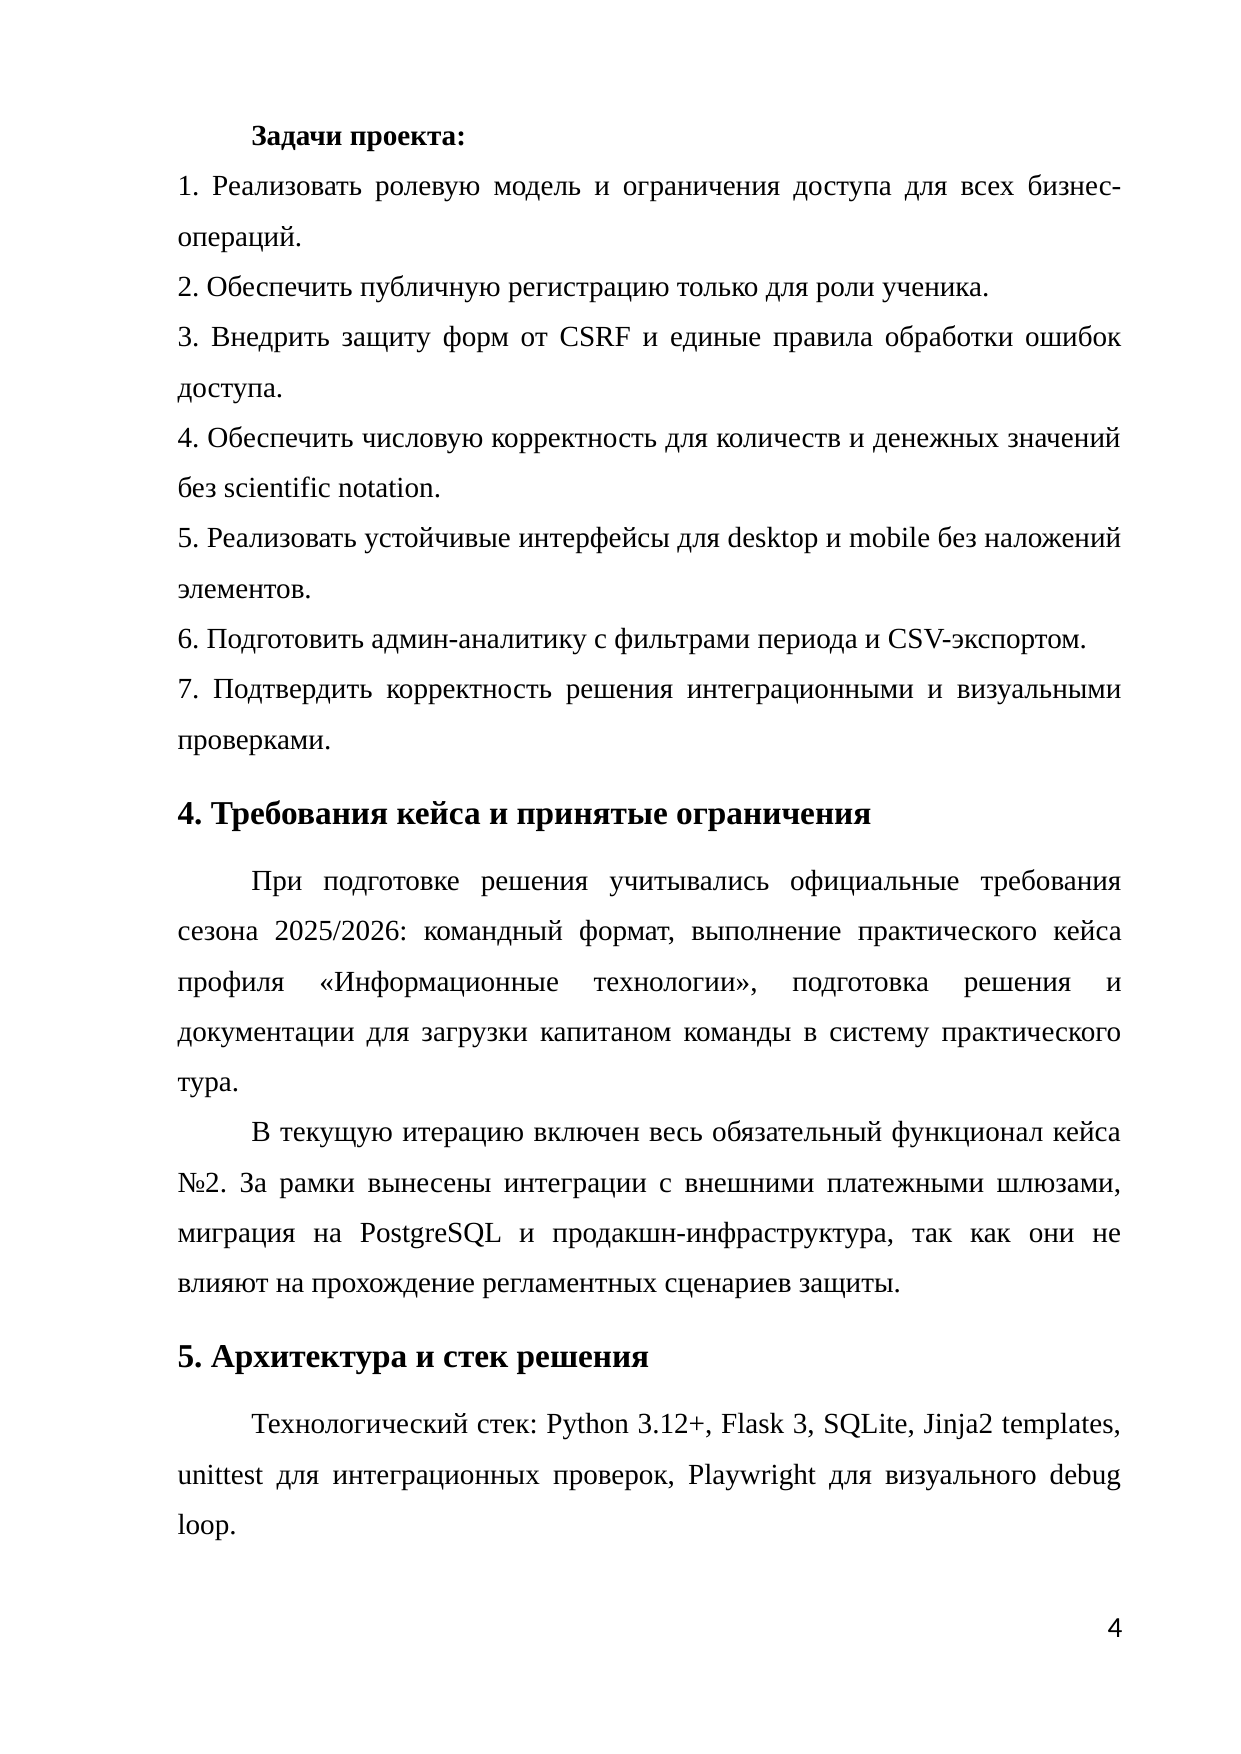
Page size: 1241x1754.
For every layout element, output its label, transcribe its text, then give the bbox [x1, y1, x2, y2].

text 2. Обеспечить публичную регистрацию только для роли ученика. [177, 269, 1122, 303]
text 5. Реализовать устойчивые интерфейсы для desktop и mobile без наложений элементов. [177, 521, 1122, 604]
text Задачи проекта: [177, 118, 1122, 152]
text В текущую итерацию включен весь обязательный функционал кейса №2. За рамки вынесены интеграции с внешними платежными шлюзами, миграция на PostgreSQL и продакшн-инфраструктура, так как они не влияют на прохождение регламентных сценариев защиты. [177, 1114, 1122, 1299]
text 3. Внедрить защиту форм от CSRF и единые правила обработки ошибок доступа. [177, 319, 1122, 403]
text 4. Обеспечить числовую корректность для количеств и денежных значений без scientific notation. [177, 420, 1122, 504]
text 4. Требования кейса и принятые ограничения [177, 793, 1122, 831]
text 1. Реализовать ролевую модель и ограничения доступа для всех бизнес-операций. [177, 168, 1122, 252]
text 7. Подтвердить корректность решения интеграционными и визуальными проверками. [177, 672, 1122, 755]
text При подготовке решения учитывались официальные требования сезона 2025/2026: командный формат, выполнение практического кейса профиля «Информационные технологии», подготовка решения и документации для загрузки капитаном команды в систему практического тура. [177, 863, 1122, 1098]
text Технологический стек: Python 3.12+, Flask 3, SQLite, Jinja2 templates, unittest для интеграционных проверок, Playwright для визуального debug loop. [177, 1407, 1122, 1541]
text 6. Подготовить админ-аналитику с фильтрами периода и CSV-экспортом. [177, 621, 1122, 655]
text 5. Архитектура и стек решения [177, 1337, 1122, 1375]
